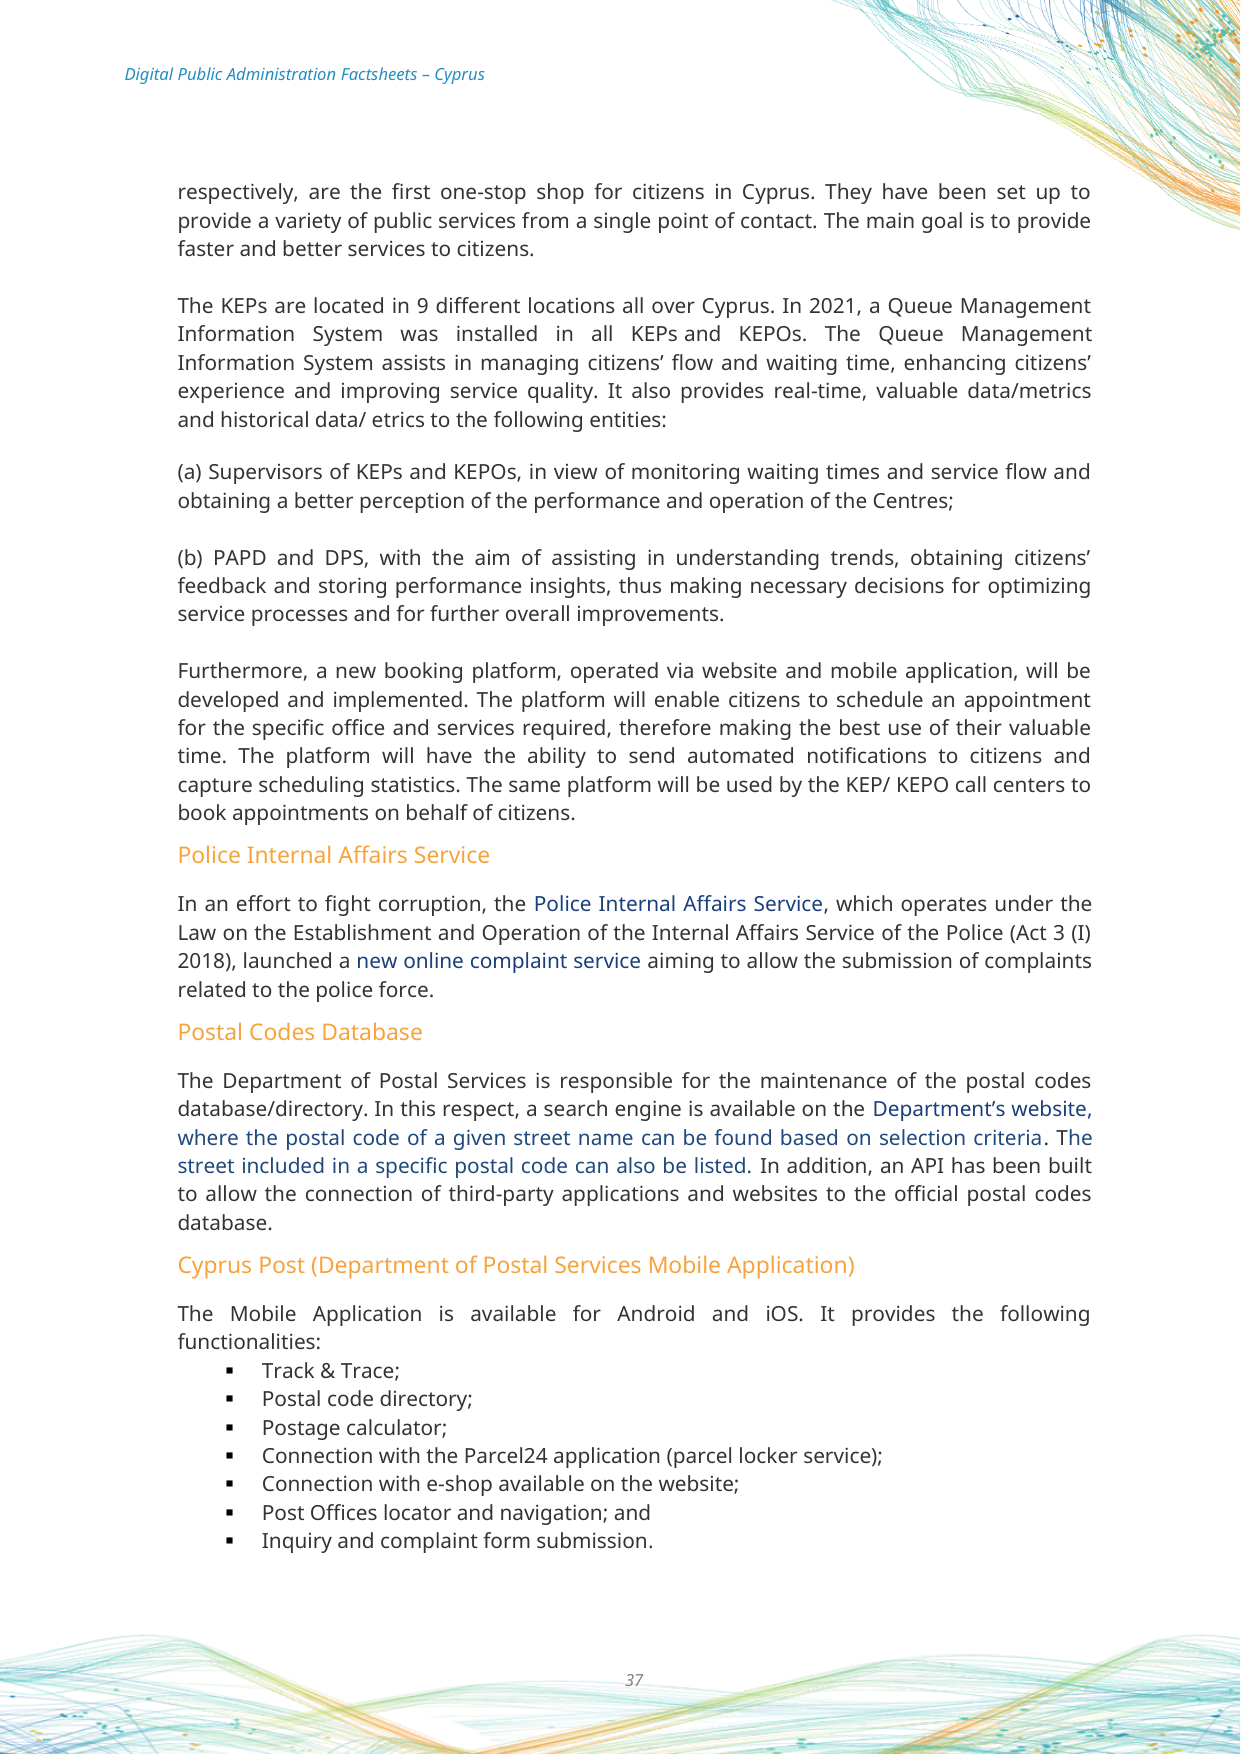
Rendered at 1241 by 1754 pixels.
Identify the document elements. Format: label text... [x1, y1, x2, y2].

text (a) Supervisors of KEPs and KEPOs, in view of monitoring waiting times and service flow and obtaining a better perception of the performance and operation of the Centres; [177, 457, 1092, 514]
subtitle Postal Codes Database [177, 1016, 1092, 1047]
text The Department of Postal Services is responsible for the maintenance of the postal codes database/directory. In this respect, a search engine is available on the Department’s website, where the postal code of a given street name can be found based on selection criteria. The street included in a specific postal code can also be listed. In addition, an API has been built to allow the connection of third-party applications and websites to the official postal codes database. [177, 1066, 1092, 1236]
picture [818, 0, 1241, 250]
text In an effort to fight corruption, the Police Internal Affairs Service, which operates under the Law on the Establishment and Operation of the Internal Affairs Service of the Police (Act 3 (I) 2018), launched a new online complaint service aiming to allow the submission of complaints related to the police force. [177, 889, 1092, 1003]
text Track & Trace; [224, 1356, 1092, 1384]
text Furthermore, a new booking platform, operated via website and mobile application, will be developed and implemented. The platform will enable citizens to schedule an appointment for the specific office and services required, therefore making the best use of their valuable time. The platform will have the ability to send automated notifications to citizens and capture scheduling statistics. The same platform will be used by the KEP/ KEPO call centers to book appointments on behalf of citizens. [177, 656, 1092, 827]
picture [0, 1610, 1241, 1754]
text The Mobile Application is available for Android and iOS. It provides the following functionalities: [177, 1299, 1092, 1356]
subtitle Cyprus Post (Department of Postal Services Mobile Application) [177, 1249, 1092, 1280]
text Connection with the Parcel24 application (parcel locker service); [224, 1441, 1092, 1469]
subtitle Police Internal Affairs Service [177, 839, 1092, 871]
text The KEPs are located in 9 different locations all over Cyprus. In 2021, a Queue Management Information System was installed in all KEPs and KEPOs. The Queue Management Information System assists in managing citizens’ flow and waiting time, enhancing citizens’ experience and improving service quality. It also provides real-time, valuable data/metrics and historical data/ etrics to the following entities: [177, 291, 1092, 433]
text Postage calculator; [224, 1413, 1092, 1441]
text Inquiry and complaint form submission. [224, 1526, 1092, 1555]
text Postal code directory; [224, 1384, 1092, 1413]
text Post Offices locator and navigation; and [224, 1498, 1092, 1526]
text Connection with e-shop available on the website; [224, 1469, 1092, 1498]
text (b) PAPD and DPS, with the aim of assisting in understanding trends, obtaining citizens’ feedback and storing performance insights, thus making necessary decisions for optimizing service processes and for further overall improvements. [177, 543, 1092, 628]
